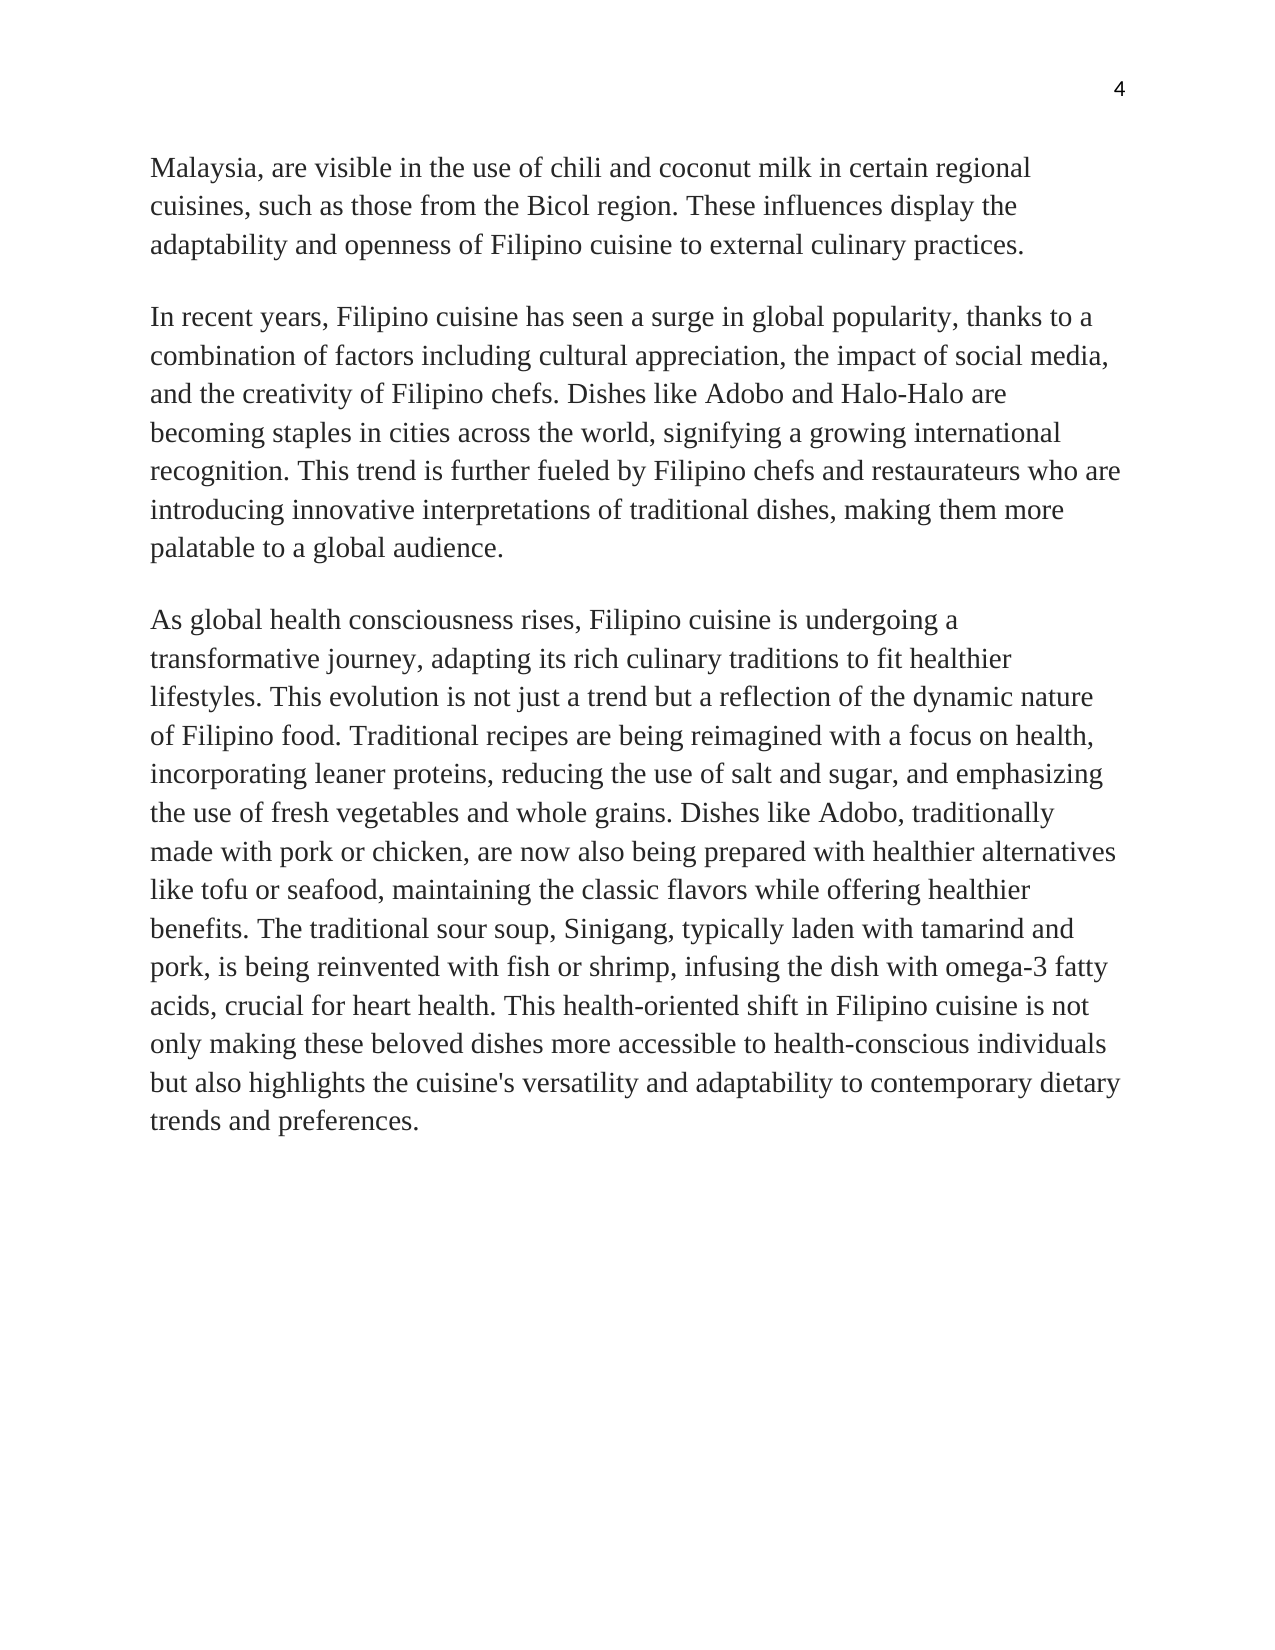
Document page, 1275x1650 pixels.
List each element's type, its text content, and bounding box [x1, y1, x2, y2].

text In recent years, Filipino cuisine has seen a surge in global popularity, thanks to a combination of factors including cultural appreciation, the impact of social media, and the creativity of Filipino chefs. Dishes like Adobo and Halo-Halo are becoming staples in cities across the world, signifying a growing international recognition. This trend is further fueled by Filipino chefs and restaurateurs who are introducing innovative interpretations of traditional dishes, making them more palatable to a global audience. [150, 299, 1125, 564]
text As global health consciousness rises, Filipino cuisine is undergoing a transformative journey, adapting its rich culinary traditions to fit healthier lifestyles. This evolution is not just a trend but a reflection of the dynamic nature of Filipino food. Traditional recipes are being reimagined with a focus on health, incorporating leaner proteins, reducing the use of salt and sugar, and emphasizing the use of fresh vegetables and whole grains. Dishes like Adobo, traditionally made with pork or chicken, are now also being prepared with healthier alternatives like tofu or seafood, maintaining the classic flavors while offering healthier benefits. The traditional sour soup, Sinigang, typically laden with tamarind and pork, is being reinvented with fish or shrimp, infusing the dish with omega-3 fatty acids, crucial for heart health. This health-oriented shift in Filipino cuisine is not only making these beloved dishes more accessible to health-conscious individuals but also highlights the cuisine's versatility and adaptability to contemporary dietary trends and preferences. [150, 602, 1125, 1137]
